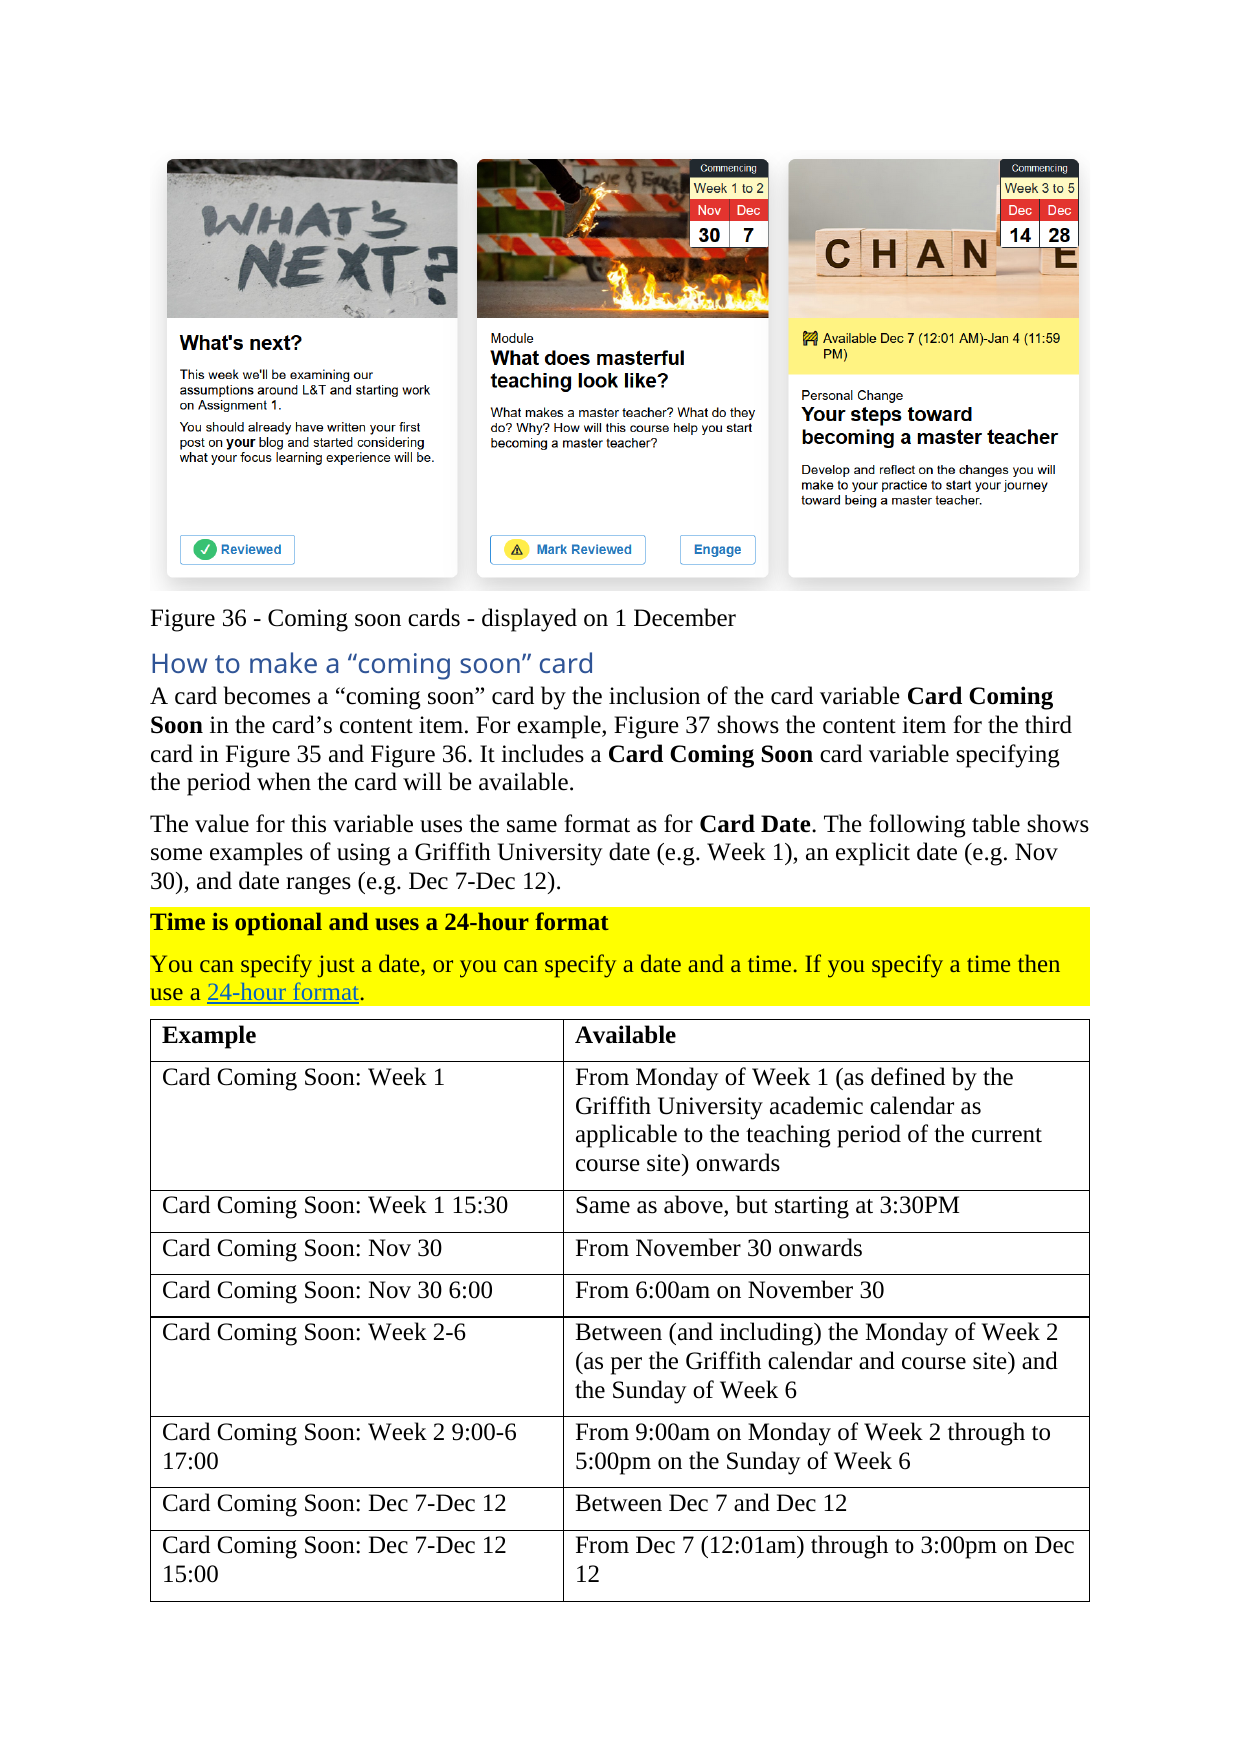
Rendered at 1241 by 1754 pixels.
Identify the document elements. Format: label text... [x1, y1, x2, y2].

table_cell From 9:00am on Monday of Week 2 through to 5:00pm on the Sunday of Week 6 [564, 1417, 1089, 1487]
table_cell Card Coming Soon: Week 1 15:30 [151, 1191, 563, 1232]
table_cell Between Dec 7 and Dec 12 [564, 1488, 1089, 1529]
table_header Available [564, 1020, 1089, 1061]
table_cell From 6:00am on November 30 [564, 1275, 1089, 1316]
table_cell Card Coming Soon: Nov 30 6:00 [151, 1275, 563, 1316]
table_cell Card Coming Soon: Week 2-6 [151, 1318, 563, 1416]
picture [150, 150, 1091, 591]
table_cell Card Coming Soon: Week 1 [151, 1062, 563, 1189]
table_cell From Monday of Week 1 (as defined by the Griffith University academic calendar as applicable to the teaching period of the current course site) onwards [564, 1062, 1089, 1189]
subtitle How to make a “coming soon” card [150, 644, 1090, 681]
table_header Example [151, 1020, 563, 1061]
table_cell From Dec 7 (12:01am) through to 3:00pm on Dec 12 [564, 1531, 1089, 1601]
table_cell Same as above, but starting at 3:30PM [564, 1191, 1089, 1232]
text The value for this variable uses the same format as for Card Date. The following table shows some examples of using a Griffith University date (e.g. Week 1), an explicit date (e.g. Nov 30), and date ranges (e.g. Dec 7-Dec 12). [150, 809, 1090, 895]
table_cell Card Coming Soon: Nov 30 [151, 1233, 563, 1274]
text You can specify just a date, or you can specify a date and a time. If you specify a time then use a 24-hour format. [150, 949, 1090, 1006]
text A card becomes a “coming soon” card by the inclusion of the card variable Card Coming Soon in the card’s content item. For example, Figure 37 shows the content item for the third card in Figure 35 and Figure 36. It includes a Card Coming Soon card variable specifying the period when the card will be available. [150, 681, 1090, 796]
table_cell Card Coming Soon: Dec 7-Dec 12 [151, 1488, 563, 1529]
table_cell Between (and including) the Monday of Week 2 (as per the Griffith calendar and course site) and the Sunday of Week 6 [564, 1318, 1089, 1416]
table_cell Card Coming Soon: Dec 7-Dec 12 15:00 [151, 1531, 563, 1601]
table_cell Card Coming Soon: Week 2 9:00-6 17:00 [151, 1417, 563, 1487]
table_cell From November 30 onwards [564, 1233, 1089, 1274]
text Time is optional and uses a 24-hour format [150, 907, 1090, 936]
